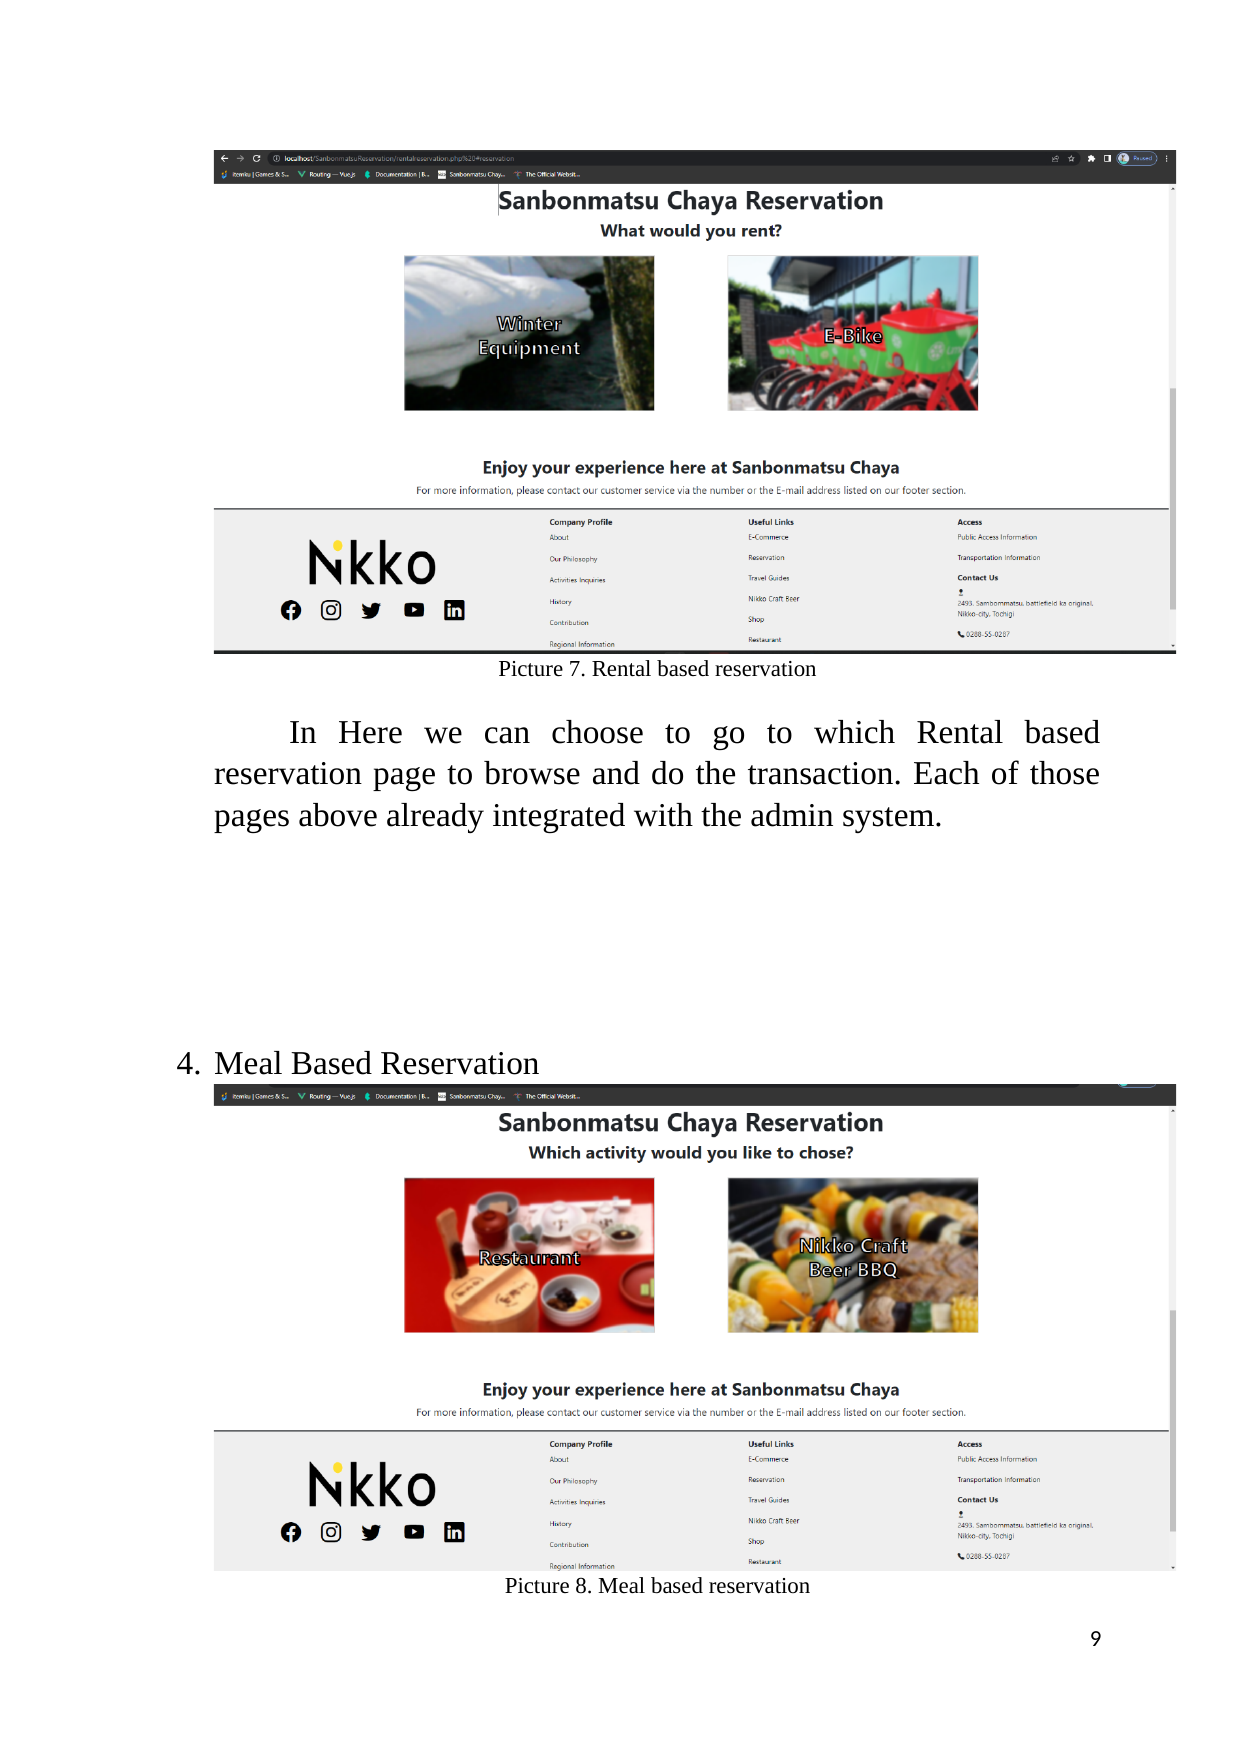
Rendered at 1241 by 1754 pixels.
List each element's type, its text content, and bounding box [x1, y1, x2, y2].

picture [213, 150, 1177, 654]
picture [213, 1084, 1177, 1571]
list Picture 8. Meal based reservation [214, 1572, 1101, 1599]
list Picture 7. Rental based reservation [214, 655, 1101, 682]
list Meal Based Reservation [176, 1043, 1101, 1081]
list In Here we can choose to go to which Rental based reservation page to browse and do the transaction. Each of those pages above already integrated with the admin system. [214, 712, 1101, 833]
